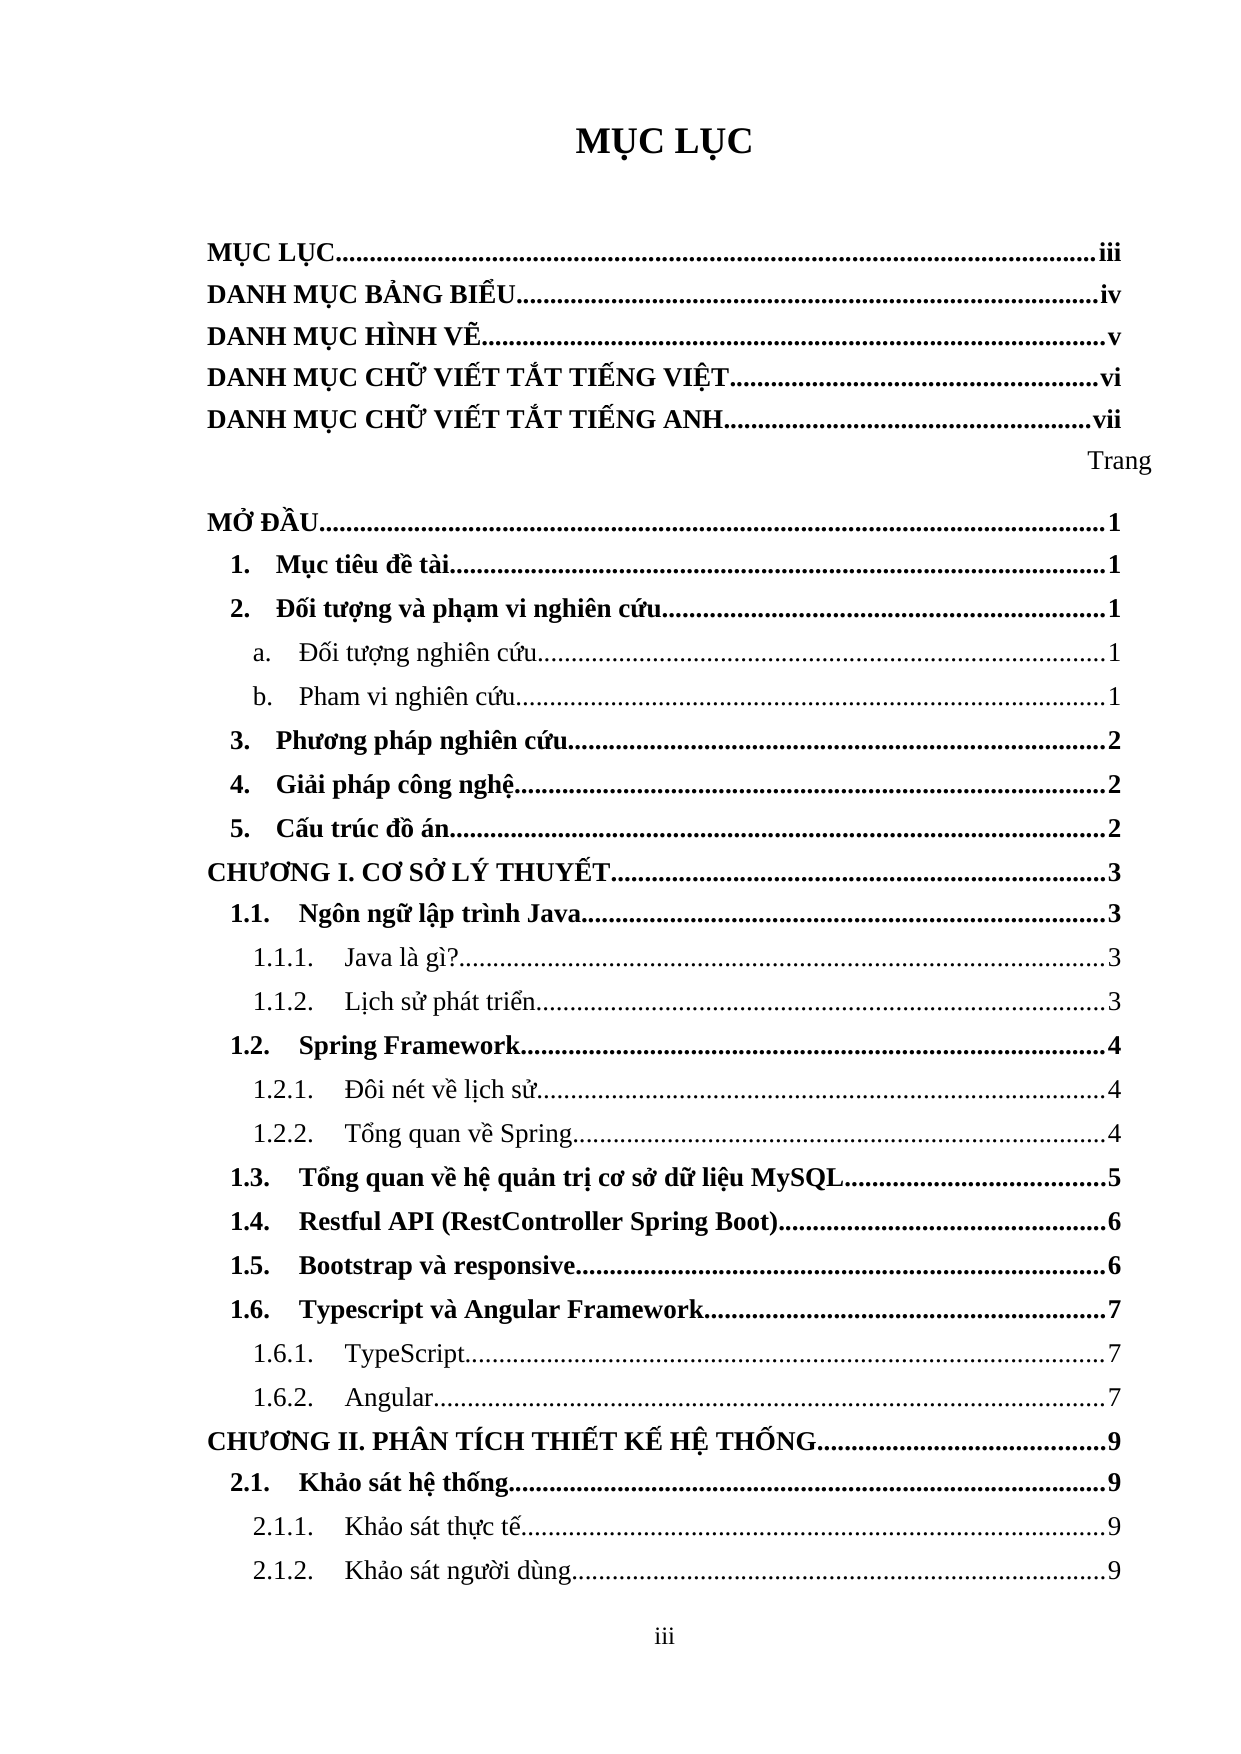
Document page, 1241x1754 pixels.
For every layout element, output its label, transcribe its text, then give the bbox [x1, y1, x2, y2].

text 1.4. Restful API (RestController Spring Boot) 6 [230, 1205, 1122, 1236]
text Trang [207, 444, 1122, 475]
text 1.2. Spring Framework 4 [230, 1029, 1122, 1060]
text 2.1.2. Khảo sát người dùng 9 [253, 1554, 1122, 1586]
text 1.6.1. TypeScript 7 [253, 1337, 1122, 1368]
text DANH MỤC CHỮ VIẾT TẮT TIẾNG ANH vii [207, 403, 1122, 434]
text 1.2.2. Tổng quan về Spring 4 [253, 1117, 1122, 1148]
text 1.1.2. Lịch sử phát triển 3 [253, 985, 1122, 1016]
text 1.5. Bootstrap và responsive 6 [230, 1249, 1122, 1280]
text MỤC LỤC iii [207, 236, 1122, 268]
text DANH MỤC CHỮ VIẾT TẮT TIẾNG VIỆT vi [207, 361, 1122, 392]
text MỞ ĐẦU 1 [207, 507, 1122, 538]
text CHƯƠNG I. CƠ SỞ LÝ THUYẾT 3 [207, 856, 1122, 887]
text 2.1.1. Khảo sát thực tế 9 [253, 1510, 1122, 1542]
text 4. Giải pháp công nghệ 2 [230, 768, 1122, 799]
text CHƯƠNG II. PHÂN TÍCH THIẾT KẾ HỆ THỐNG 9 [207, 1425, 1122, 1456]
text MỤC LỤC [207, 118, 1122, 161]
text 1.3. Tổng quan về hệ quản trị cơ sở dữ liệu MySQL 5 [230, 1161, 1122, 1192]
text 5. Cấu trúc đồ án 2 [230, 812, 1122, 843]
text 1.6.2. Angular 7 [253, 1381, 1122, 1412]
text 1.6. Typescript và Angular Framework 7 [230, 1293, 1122, 1324]
text b. Pham vi nghiên cứu 1 [253, 680, 1122, 711]
text DANH MỤC BẢNG BIỂU iv [207, 278, 1122, 309]
text 1.1. Ngôn ngữ lập trình Java 3 [230, 897, 1122, 928]
text 3. Phương pháp nghiên cứu 2 [230, 724, 1122, 755]
text 1. Mục tiêu đề tài 1 [230, 548, 1122, 579]
text a. Đối tượng nghiên cứu 1 [253, 636, 1122, 667]
text 2. Đối tượng và phạm vi nghiên cứu 1 [230, 592, 1122, 623]
text 2.1. Khảo sát hệ thống 9 [230, 1466, 1122, 1498]
text 1.2.1. Đôi nét về lịch sử 4 [253, 1073, 1122, 1104]
text 1.1.1. Java là gì? 3 [253, 941, 1122, 972]
text DANH MỤC HÌNH VẼ v [207, 319, 1122, 351]
